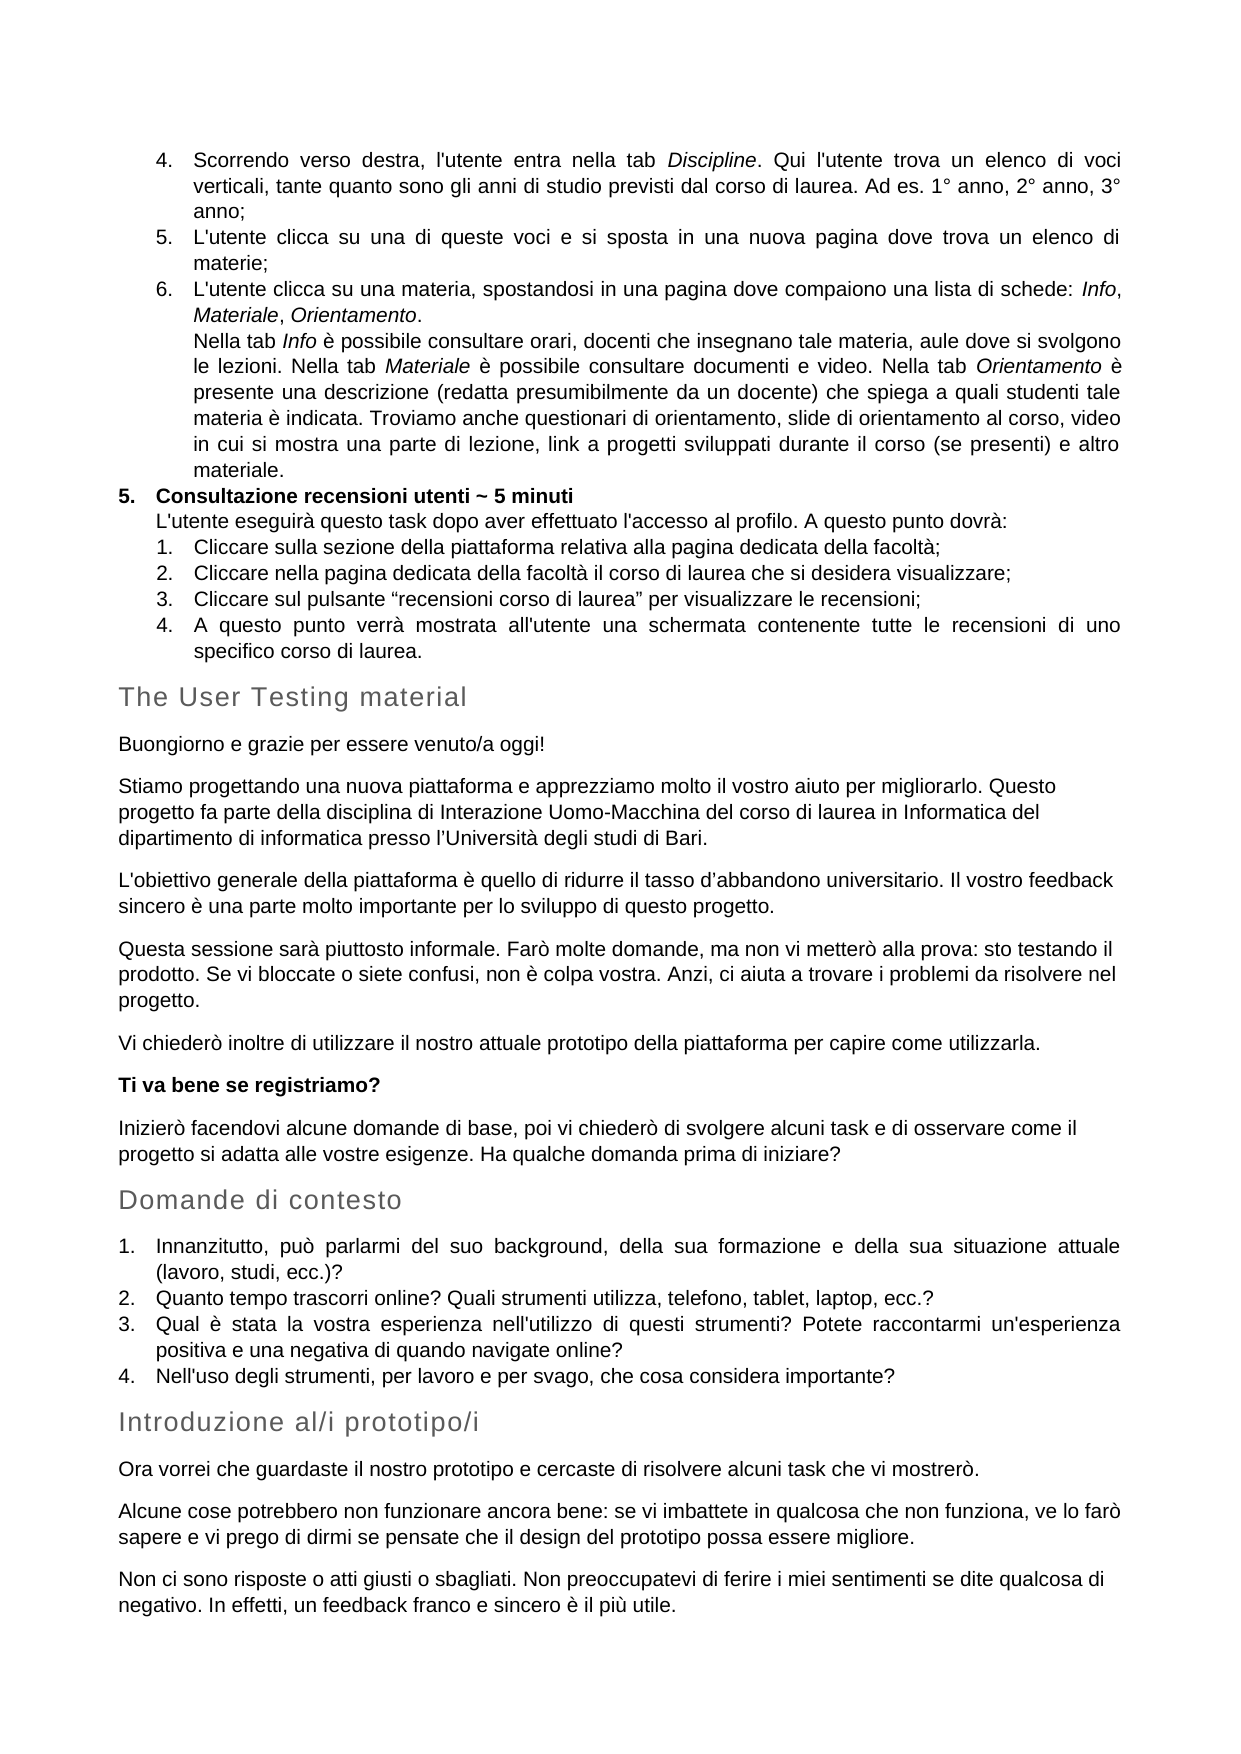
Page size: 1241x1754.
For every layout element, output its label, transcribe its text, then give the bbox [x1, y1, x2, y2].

list Scorrendo verso destra, l'utente entra nella tab Discipline. Qui l'utente trova un elenco di voci verticali, tante quanto sono gli anni di studio previsti dal corso di laurea. Ad es. 1° anno, 2° anno, 3° anno; [156, 148, 1122, 223]
list Cliccare sul pulsante “recensioni corso di laurea” per visualizzare le recensioni; [156, 587, 1122, 611]
list Cliccare sulla sezione della piattaforma relativa alla pagina dedicata della facoltà; [156, 535, 1122, 559]
text Vi chiederò inoltre di utilizzare il nostro attuale prototipo della piattaforma per capire come utilizzarla. [118, 1031, 1122, 1054]
list L'utente eseguirà questo task dopo aver effettuato l'accesso al profilo. A questo punto dovrà: [156, 509, 1122, 533]
text The User Testing material [118, 681, 1122, 712]
text Buongiorno e grazie per essere venuto/a oggi! [118, 731, 1122, 755]
list L'utente clicca su una materia, spostandosi in una pagina dove compaiono una lista di schede: Info, Materiale, Orientamento. [156, 277, 1122, 327]
list Innanzitutto, può parlarmi del suo background, della sua formazione e della sua situazione attuale (lavoro, studi, ecc.)? [118, 1234, 1122, 1284]
list Nell'uso degli strumenti, per lavoro e per svago, che cosa considera importante? [118, 1363, 1122, 1387]
list L'utente clicca su una di queste voci e si sposta in una nuova pagina dove trova un elenco di materie; [156, 225, 1122, 275]
list Cliccare nella pagina dedicata della facoltà il corso di laurea che si desidera visualizzare; [156, 561, 1122, 585]
text Ti va bene se registriamo? [118, 1073, 1122, 1097]
list A questo punto verrà mostrata all'utente una schermata contenente tutte le recensioni di uno specifico corso di laurea. [156, 613, 1122, 662]
list Consultazione recensioni utenti ~ 5 minuti [118, 483, 1122, 507]
list Nella tab Info è possibile consultare orari, docenti che insegnano tale materia, aule dove si svolgono le lezioni. Nella tab Materiale è possibile consultare documenti e video. Nella tab Orientamento è presente una descrizione (redatta presumibilmente da un docente) che spiega a quali studenti tale materia è indicata. Troviamo anche questionari di orientamento, slide di orientamento al corso, video in cui si mostra una parte di lezione, link a progetti sviluppati durante il corso (se presenti) e altro materiale. [193, 328, 1122, 482]
text Non ci sono risposte o atti giusti o sbagliati. Non preoccupatevi di ferire i miei sentimenti se dite qualcosa di negativo. In effetti, un feedback franco e sincero è il più utile. [118, 1567, 1122, 1617]
text Inizierò facendovi alcune domande di base, poi vi chiederò di svolgere alcuni task e di osservare come il progetto si adatta alle vostre esigenze. Ha qualche domanda prima di iniziare? [118, 1116, 1122, 1165]
text L'obiettivo generale della piattaforma è quello di ridurre il tasso d’abbandono universitario. Il vostro feedback sincero è una parte molto importante per lo sviluppo di questo progetto. [118, 868, 1122, 918]
text Questa sessione sarà piuttosto informale. Farò molte domande, ma non vi metterò alla prova: sto testando il prodotto. Se vi bloccate o siete confusi, non è colpa vostra. Anzi, ci aiuta a trovare i problemi da risolvere nel progetto. [118, 936, 1122, 1012]
text Stiamo progettando una nuova piattaforma e apprezziamo molto il vostro aiuto per migliorarlo. Questo progetto fa parte della disciplina di Interazione Uomo-Macchina del corso di laurea in Informatica del dipartimento di informatica presso l’Università degli studi di Bari. [118, 774, 1122, 849]
text Introduzione al/i prototipo/i [118, 1406, 1122, 1437]
text Domande di contesto [118, 1184, 1122, 1215]
list Quanto tempo trascorri online? Quali strumenti utilizza, telefono, tablet, laptop, ecc.? [118, 1286, 1122, 1310]
list Qual è stata la vostra esperienza nell'utilizzo di questi strumenti? Potete raccontarmi un'esperienza positiva e una negativa di quando navigate online? [118, 1312, 1122, 1362]
text Ora vorrei che guardaste il nostro prototipo e cercaste di risolvere alcuni task che vi mostrerò. [118, 1456, 1122, 1480]
text Alcune cose potrebbero non funzionare ancora bene: se vi imbattete in qualcosa che non funziona, ve lo farò sapere e vi prego di dirmi se pensate che il design del prototipo possa essere migliore. [118, 1499, 1122, 1549]
